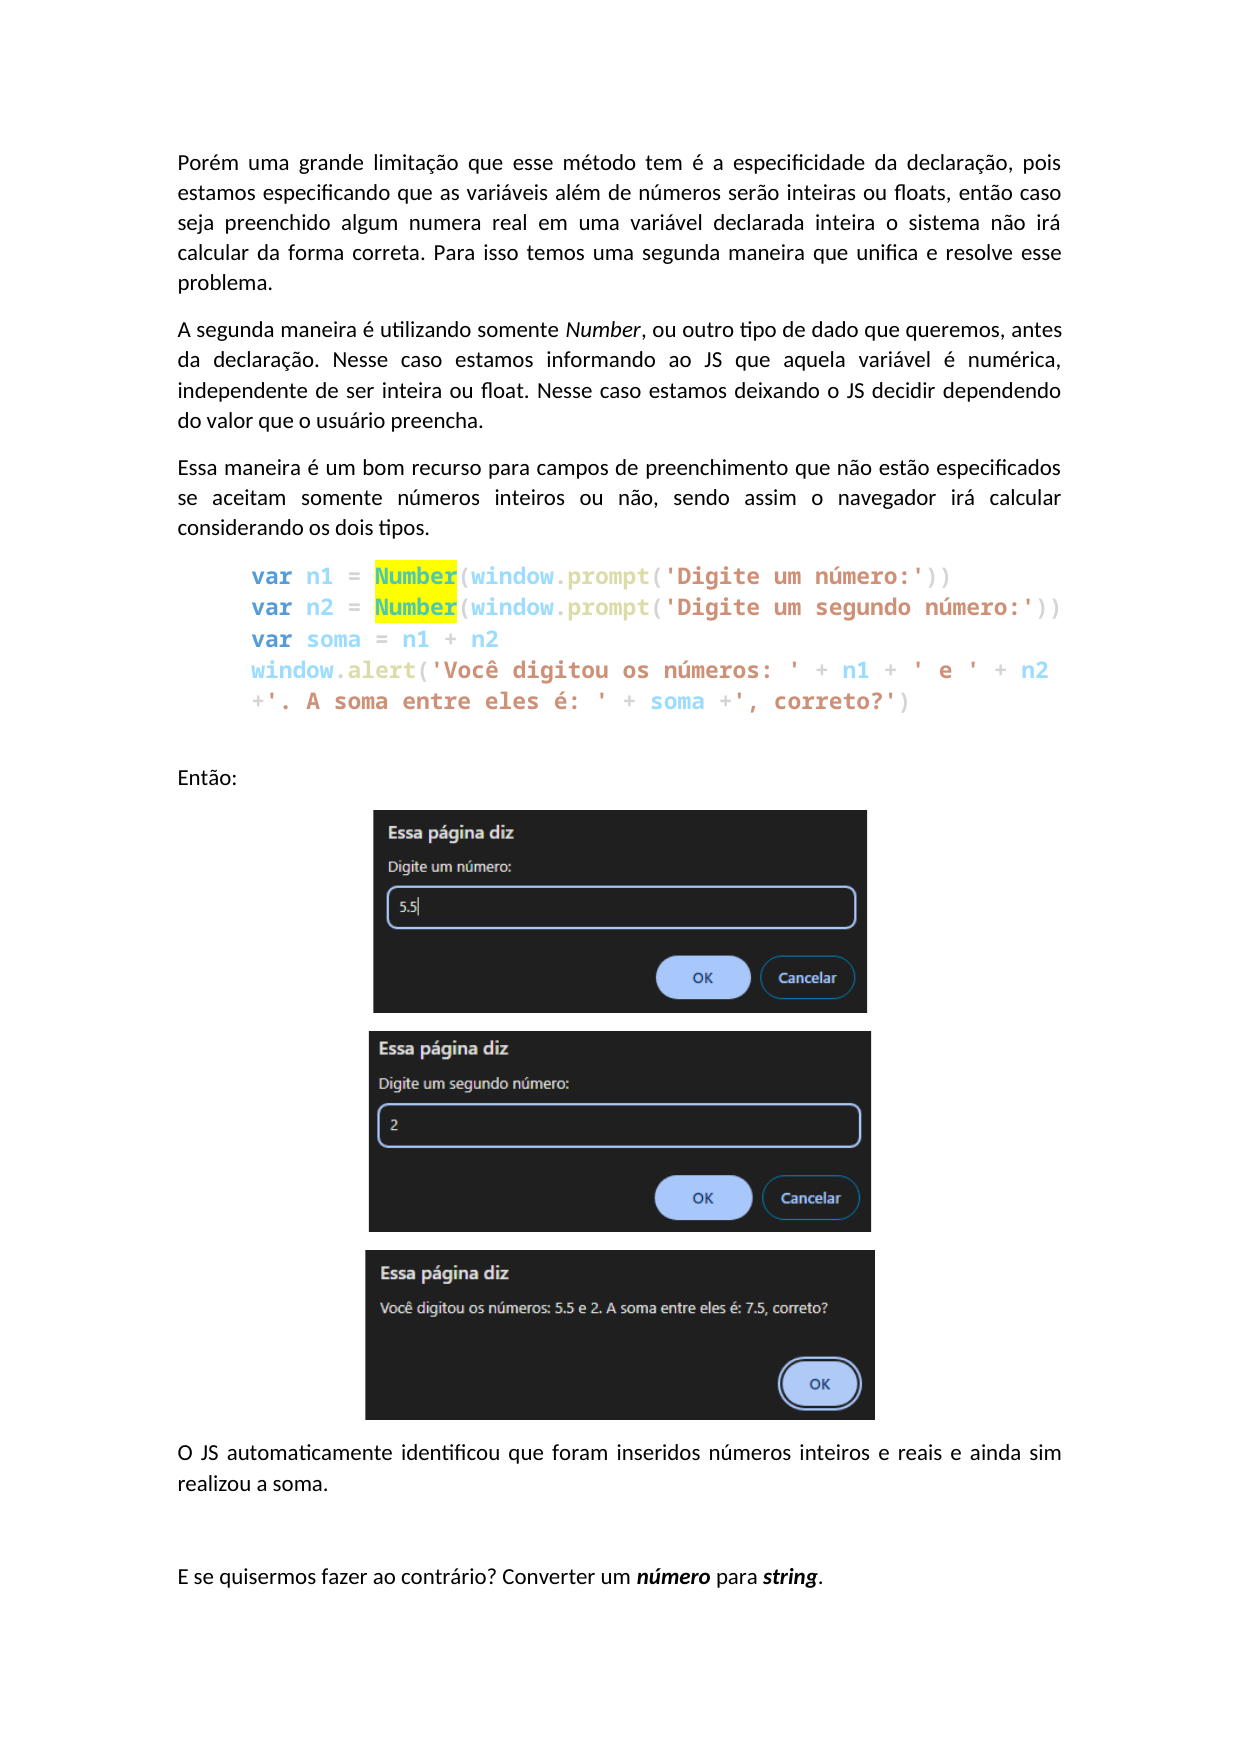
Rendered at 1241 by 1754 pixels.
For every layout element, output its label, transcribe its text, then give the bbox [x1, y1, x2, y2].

text var n1 = Number(window.prompt('Digite um número:')) [251, 560, 375, 591]
text window.alert('Você digitou os números: ' + n1 + ' e ' + n2 +'. A soma entre eles é: ' + soma +', correto?') [251, 654, 1063, 716]
text Então: [177, 763, 1063, 791]
text var soma = n1 + n2 [251, 623, 1063, 654]
text var n2 = Number(window.prompt('Digite um segundo número:')) [251, 591, 375, 623]
text var n1 = Number(window.prompt('Digite um número:')) [457, 560, 1063, 591]
text Essa maneira é um bom recurso para campos de preenchimento que não estão especificados se aceitam somente números inteiros ou não, sendo assim o navegador irá calcular considerando os dois tipos. [177, 453, 1063, 541]
text A segunda maneira é utilizando somente Number, ou outro tipo de dado que queremos, antes da declaração. Nesse caso estamos informando ao JS que aquela variável é numérica, independente de ser inteira ou float. Nesse caso estamos deixando o JS decidir dependendo do valor que o usuário preencha. [177, 315, 1063, 434]
text var n2 = Number(window.prompt('Digite um segundo número:')) [457, 591, 1063, 623]
text E se quisermos fazer ao contrário? Converter um número para string. [177, 1562, 1063, 1591]
picture [373, 810, 868, 1013]
text O JS automaticamente identificou que foram inseridos números inteiros e reais e ainda sim realizou a soma. [177, 1438, 1063, 1497]
picture [368, 1031, 872, 1232]
picture [365, 1250, 875, 1420]
text Porém uma grande limitação que esse método tem é a especificidade da declaração, pois estamos especificando que as variáveis além de números serão inteiras ou floats, então caso seja preenchido algum numera real em uma variável declarada inteira o sistema não irá calcular da forma correta. Para isso temos uma segunda maneira que unifica e resolve esse problema. [177, 148, 1063, 296]
